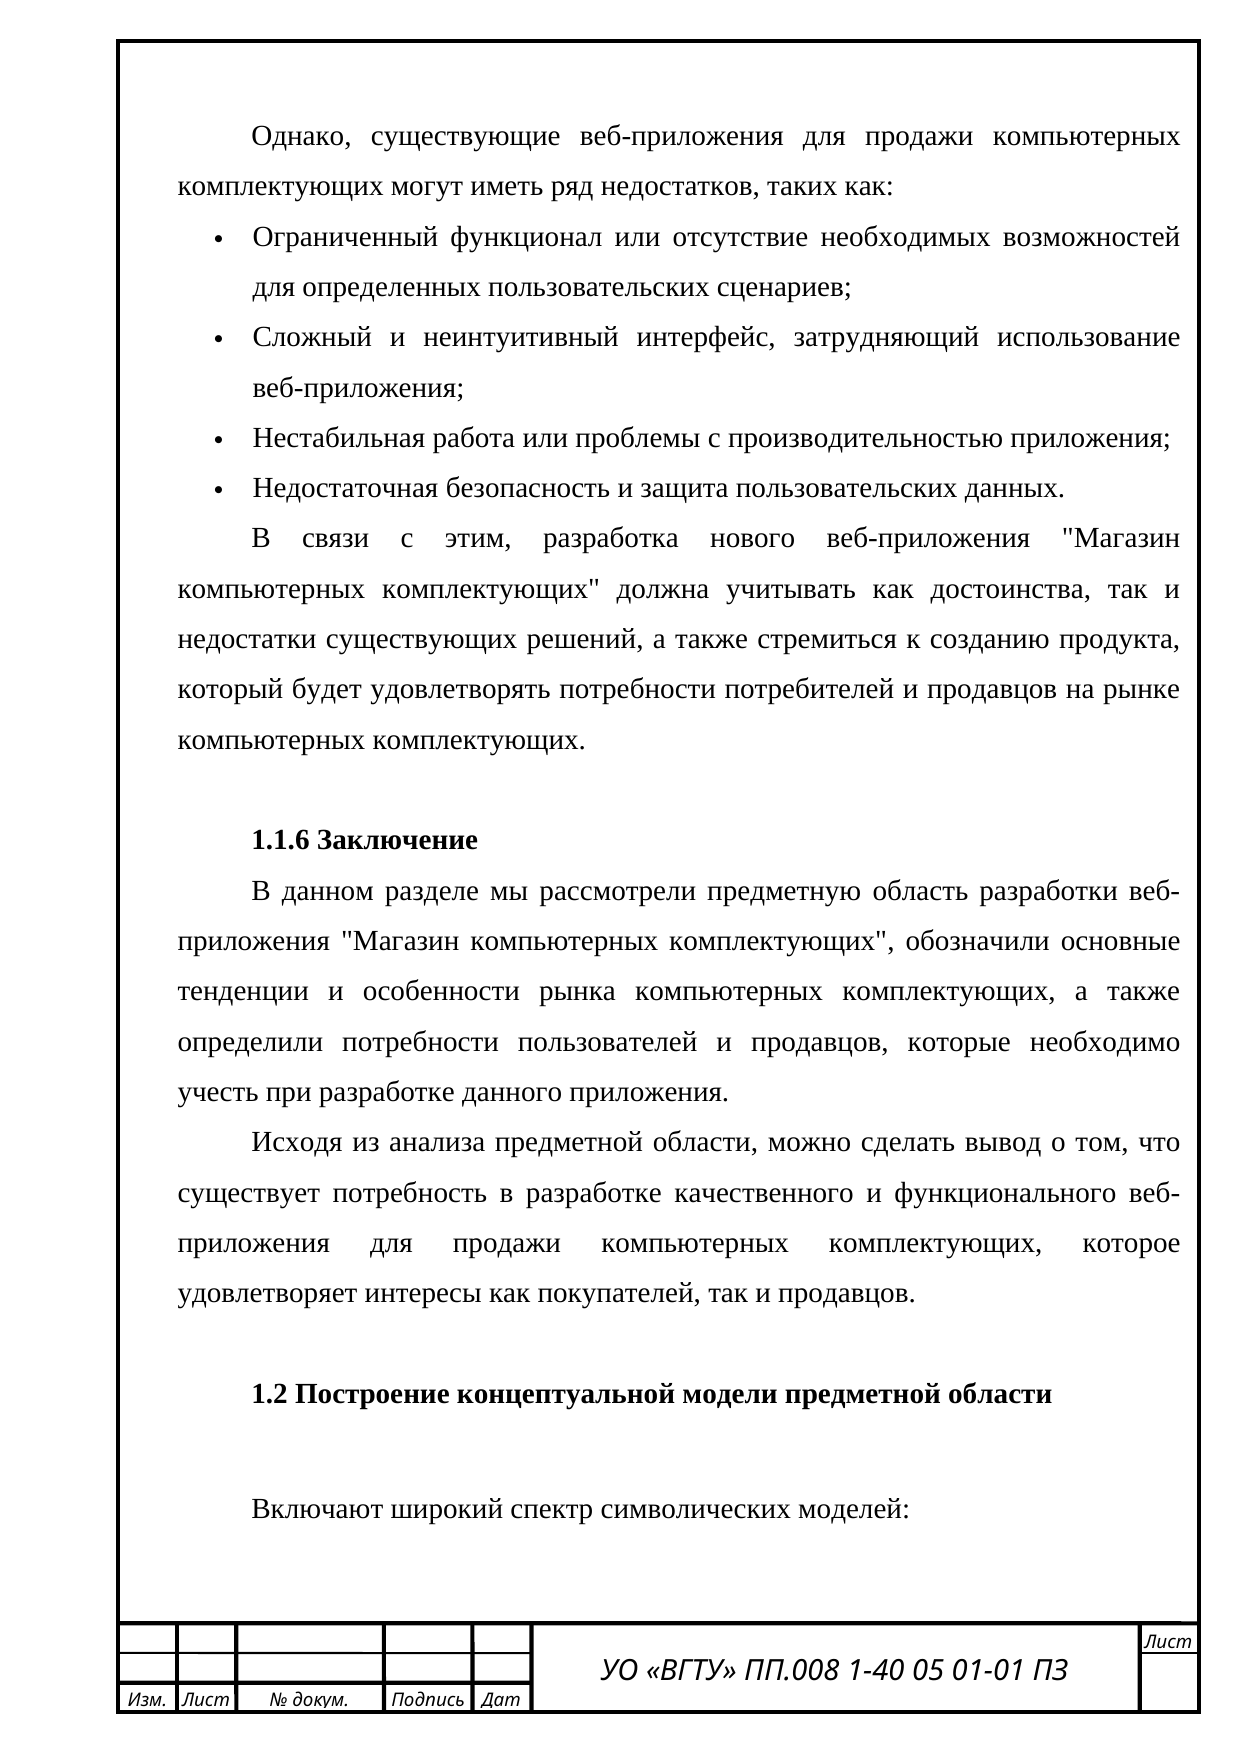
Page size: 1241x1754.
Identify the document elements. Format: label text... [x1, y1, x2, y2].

subtitle 1.2 Построение концептуальной модели предметной области [251, 1376, 1181, 1409]
list Нестабильная работа или проблемы с производительностью приложения; [215, 420, 1181, 453]
text 1.1.6 Заключение [177, 822, 1181, 856]
list Сложный и неинтуитивный интерфейс, затрудняющий использование веб-приложения; [215, 319, 1181, 403]
text В данном разделе мы рассмотрели предметную область разработки веб-приложения "Магазин компьютерных комплектующих", обозначили основные тенденции и особенности рынка компьютерных комплектующих, а также определили потребности пользователей и продавцов, которые необходимо учесть при разработке данного приложения. [177, 873, 1181, 1108]
list Ограниченный функционал или отсутствие необходимых возможностей для определенных пользовательских сценариев; [215, 219, 1181, 303]
text Однако, существующие веб-приложения для продажи компьютерных комплектующих могут иметь ряд недостатков, таких как: [177, 118, 1181, 202]
text Включают широкий спектр символических моделей: [177, 1491, 1181, 1525]
list Недостаточная безопасность и защита пользовательских данных. [215, 470, 1181, 504]
text В связи с этим, разработка нового веб-приложения "Магазин компьютерных комплектующих" должна учитывать как достоинства, так и недостатки существующих решений, а также стремиться к созданию продукта, который будет удовлетворять потребности потребителей и продавцов на рынке компьютерных комплектующих. [177, 521, 1181, 755]
text Исходя из анализа предметной области, можно сделать вывод о том, что существует потребность в разработке качественного и функционального веб-приложения для продажи компьютерных комплектующих, которое удовлетворяет интересы как покупателей, так и продавцов. [177, 1124, 1181, 1309]
